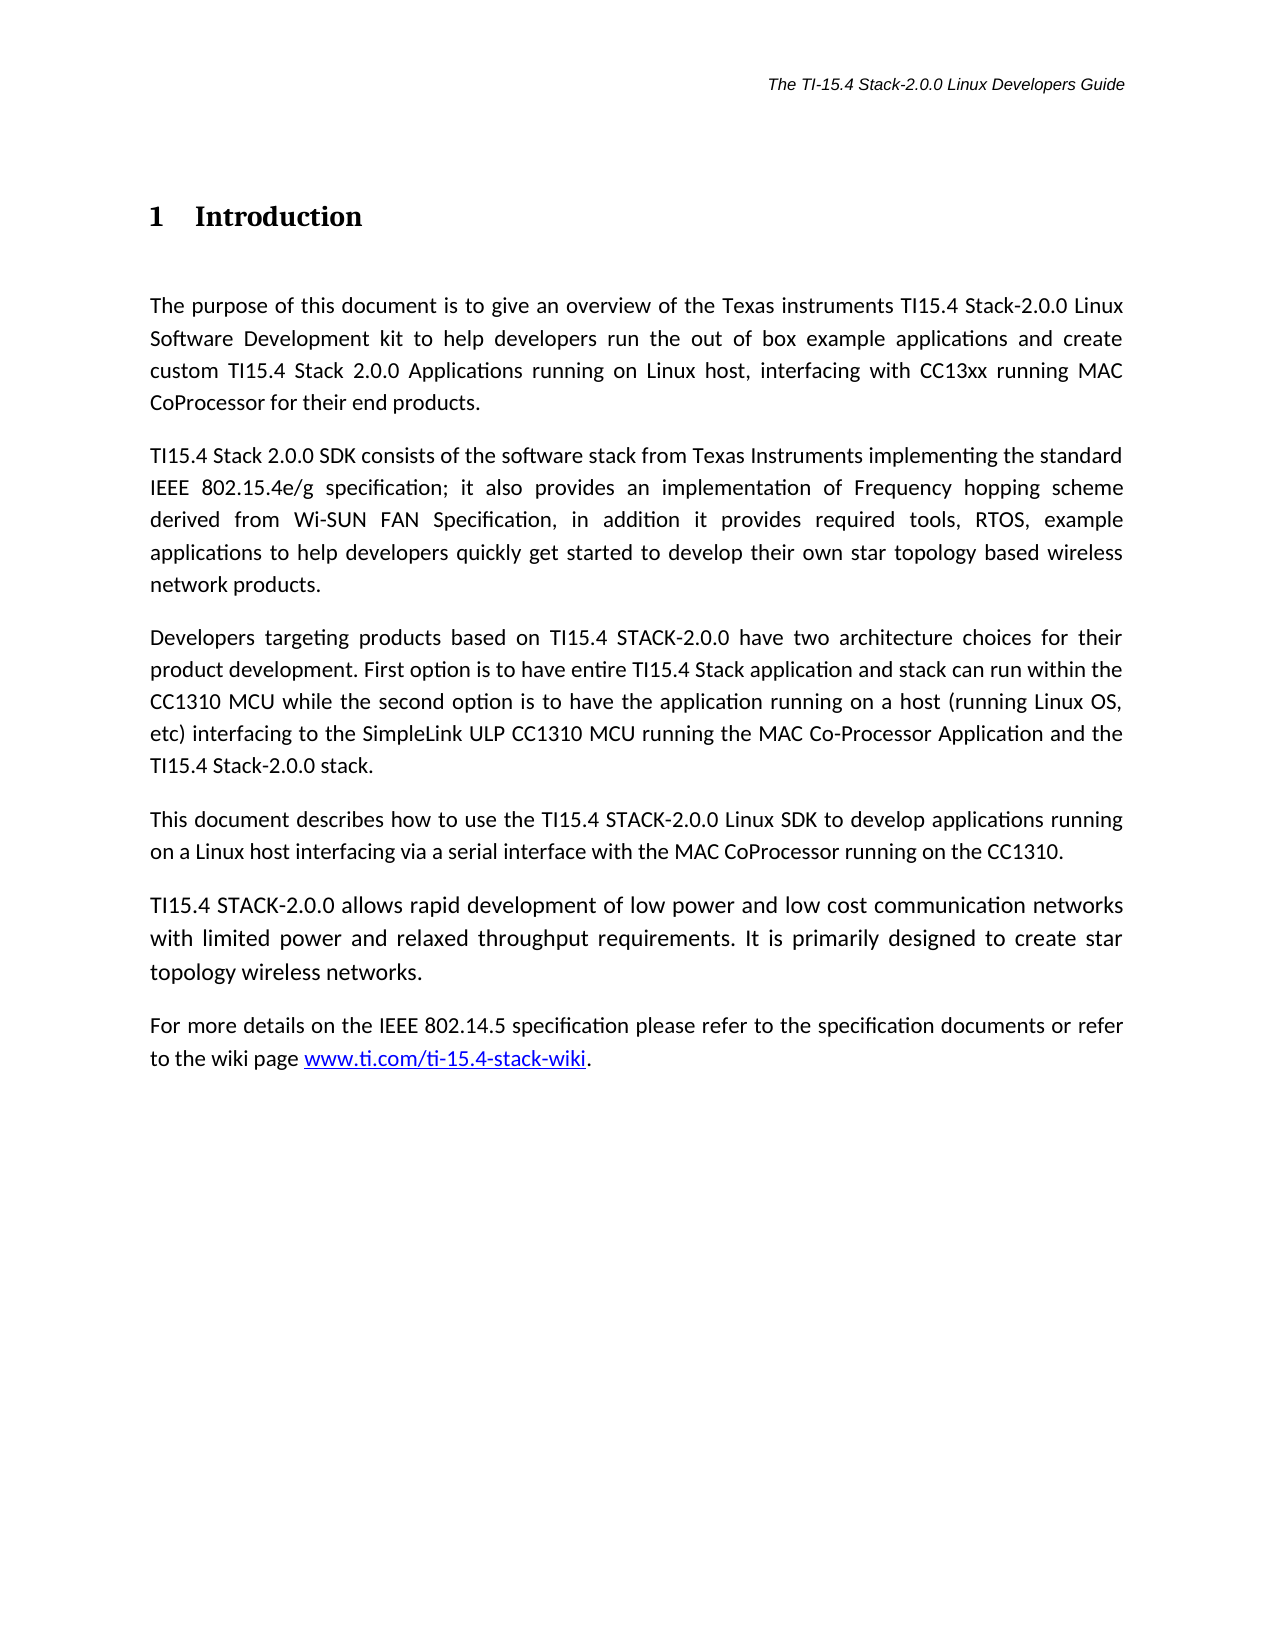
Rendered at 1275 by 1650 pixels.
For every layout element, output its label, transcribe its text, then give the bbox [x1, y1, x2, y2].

text The purpose of this document is to give an overview of the Texas instruments TI15.4 Stack-2.0.0 Linux Software Development kit to help developers run the out of box example applications and create custom TI15.4 Stack 2.0.0 Applications running on Linux host, interfacing with CC13xx running MAC CoProcessor for their end products. [150, 292, 1125, 416]
text TI15.4 STACK-2.0.0 allows rapid development of low power and low cost communication networks with limited power and relaxed throughput requirements. It is primarily designed to create star topology wireless networks. [150, 890, 1125, 986]
subtitle Introduction [150, 200, 1125, 233]
text Developers targeting products based on TI15.4 STACK-2.0.0 have two architecture choices for their product development. First option is to have entire TI15.4 Stack application and stack can run within the CC1310 MCU while the second option is to have the application running on a host (running Linux OS, etc) interfacing to the SimpleLink ULP CC1310 MCU running the MAC Co-Processor Application and the TI15.4 Stack-2.0.0 stack. [150, 623, 1125, 780]
text TI15.4 Stack 2.0.0 SDK consists of the software stack from Texas Instruments implementing the standard IEEE 802.15.4e/g specification; it also provides an implementation of Frequency hopping scheme derived from Wi-SUN FAN Specification, in addition it provides required tools, RTOS, example applications to help developers quickly get started to develop their own star topology based wireless network products. [150, 441, 1125, 598]
text This document describes how to use the TI15.4 STACK-2.0.0 Linux SDK to develop applications running on a Linux host interfacing via a serial interface with the MAC CoProcessor running on the CC1310. [150, 805, 1125, 865]
text For more details on the IEEE 802.14.5 specification please refer to the specification documents or refer to the wiki page www.ti.com/ti-15.4-stack-wiki. [150, 1012, 1125, 1072]
